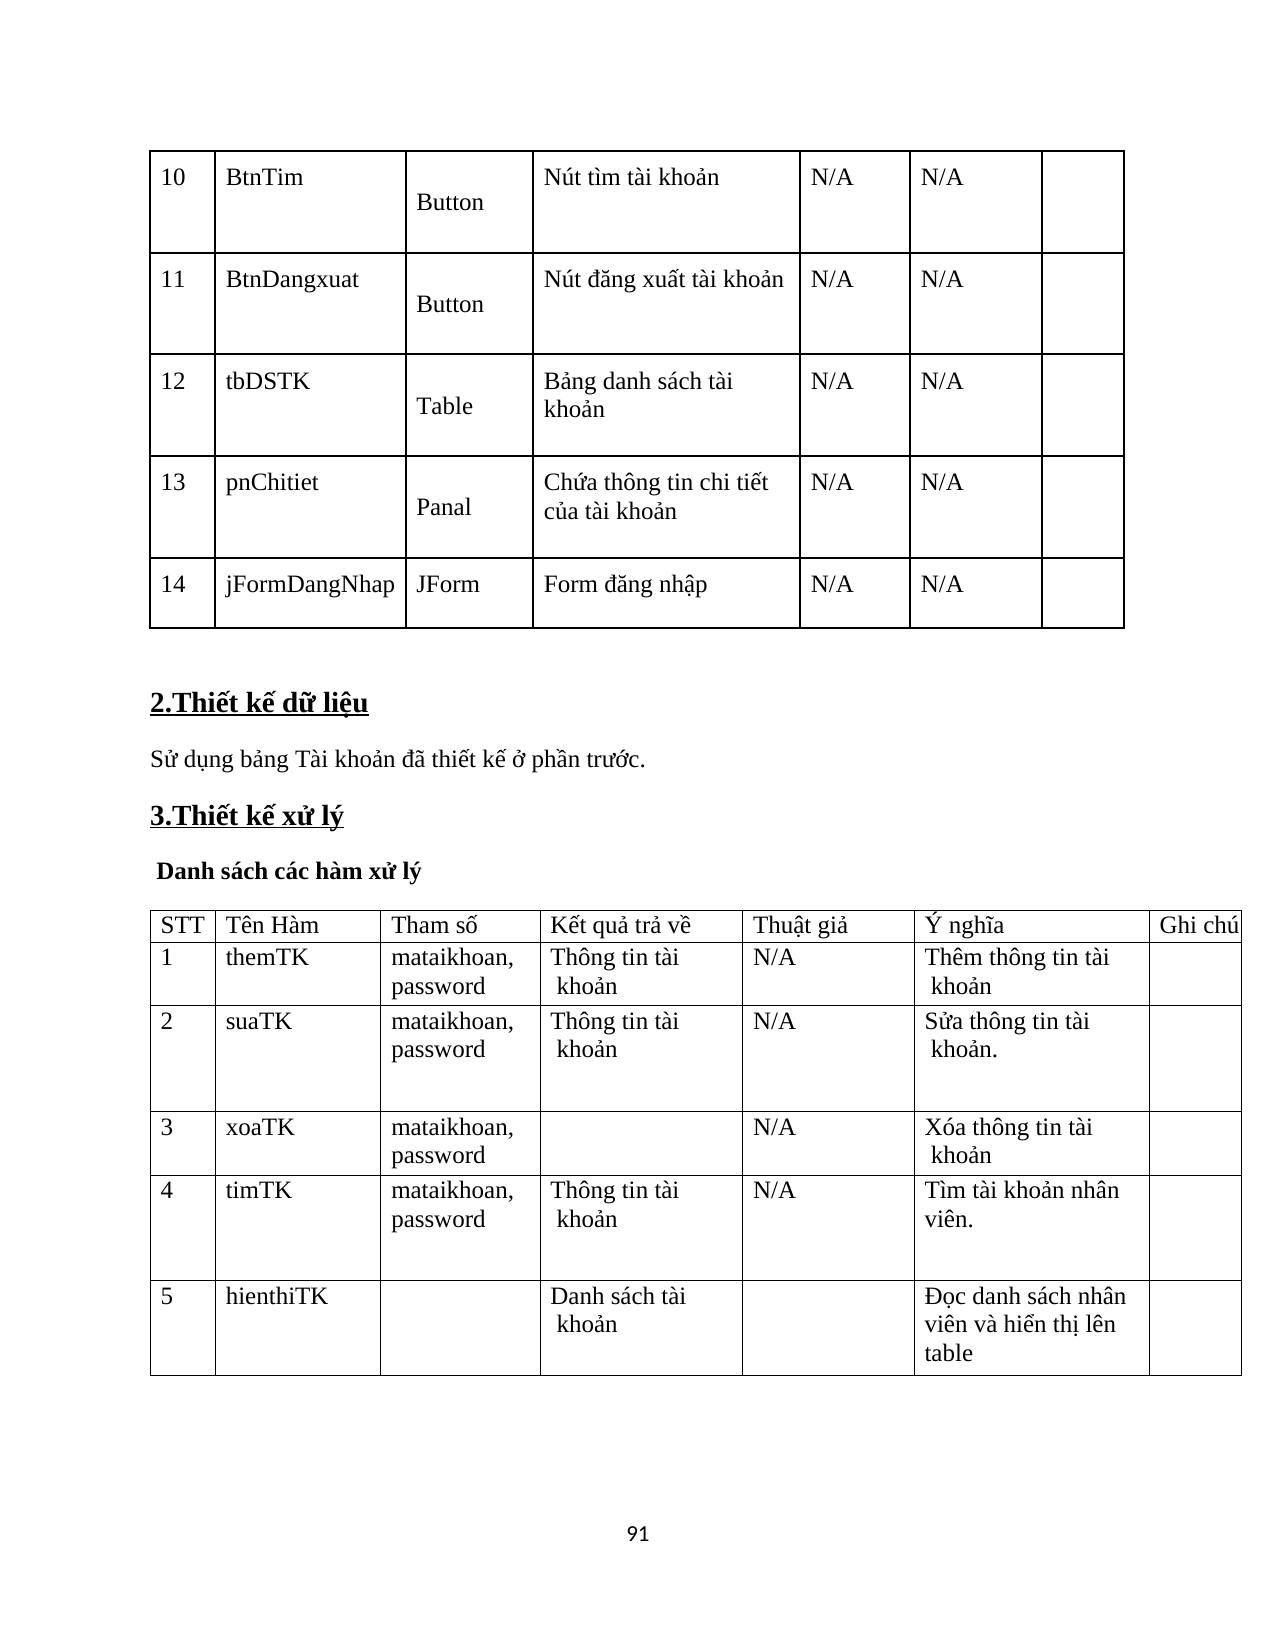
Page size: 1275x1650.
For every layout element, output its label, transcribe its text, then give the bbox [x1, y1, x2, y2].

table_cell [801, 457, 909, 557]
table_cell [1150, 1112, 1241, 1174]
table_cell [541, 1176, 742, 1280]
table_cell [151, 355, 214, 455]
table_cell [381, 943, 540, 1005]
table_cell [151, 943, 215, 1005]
text 3.Thiết kế xử lý [150, 798, 1125, 831]
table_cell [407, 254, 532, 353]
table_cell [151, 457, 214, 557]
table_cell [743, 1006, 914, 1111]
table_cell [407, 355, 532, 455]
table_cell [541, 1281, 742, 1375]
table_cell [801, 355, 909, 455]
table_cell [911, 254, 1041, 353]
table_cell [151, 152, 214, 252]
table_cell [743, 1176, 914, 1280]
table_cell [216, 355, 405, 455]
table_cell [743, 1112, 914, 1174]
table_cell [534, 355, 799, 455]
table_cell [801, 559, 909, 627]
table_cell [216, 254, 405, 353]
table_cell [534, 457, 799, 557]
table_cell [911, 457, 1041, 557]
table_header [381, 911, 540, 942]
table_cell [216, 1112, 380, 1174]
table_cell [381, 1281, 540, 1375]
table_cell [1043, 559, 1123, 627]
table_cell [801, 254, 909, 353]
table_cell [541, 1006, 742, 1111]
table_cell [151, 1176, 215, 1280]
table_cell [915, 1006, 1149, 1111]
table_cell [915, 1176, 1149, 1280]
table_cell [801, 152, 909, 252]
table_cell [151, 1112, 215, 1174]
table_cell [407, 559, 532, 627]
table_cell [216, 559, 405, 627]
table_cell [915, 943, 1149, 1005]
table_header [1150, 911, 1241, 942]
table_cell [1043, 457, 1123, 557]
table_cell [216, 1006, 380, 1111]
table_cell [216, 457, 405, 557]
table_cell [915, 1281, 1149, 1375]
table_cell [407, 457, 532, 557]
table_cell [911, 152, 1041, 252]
text 2.Thiết kế dữ liệu [150, 685, 1125, 719]
text Danh sách các hàm xử lý [150, 856, 1125, 885]
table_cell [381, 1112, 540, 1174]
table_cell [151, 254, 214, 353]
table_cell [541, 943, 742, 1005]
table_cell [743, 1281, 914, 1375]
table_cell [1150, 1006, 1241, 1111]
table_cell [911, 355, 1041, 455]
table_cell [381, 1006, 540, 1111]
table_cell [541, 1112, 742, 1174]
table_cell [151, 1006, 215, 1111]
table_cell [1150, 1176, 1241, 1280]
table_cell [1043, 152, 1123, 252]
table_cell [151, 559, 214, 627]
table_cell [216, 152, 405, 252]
text Sử dụng bảng Tài khoản đã thiết kế ở phần trước. [150, 744, 1125, 773]
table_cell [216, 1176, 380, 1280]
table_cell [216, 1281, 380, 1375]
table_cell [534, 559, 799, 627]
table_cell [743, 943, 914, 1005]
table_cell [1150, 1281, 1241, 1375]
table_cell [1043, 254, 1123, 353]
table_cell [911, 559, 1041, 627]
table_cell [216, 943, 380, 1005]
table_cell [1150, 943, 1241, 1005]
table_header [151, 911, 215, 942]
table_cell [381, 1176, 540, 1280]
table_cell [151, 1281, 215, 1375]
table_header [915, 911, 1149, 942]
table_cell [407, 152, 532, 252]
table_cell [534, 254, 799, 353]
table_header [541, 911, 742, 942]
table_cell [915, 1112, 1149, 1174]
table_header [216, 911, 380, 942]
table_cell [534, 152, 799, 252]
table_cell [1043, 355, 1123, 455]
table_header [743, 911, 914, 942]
